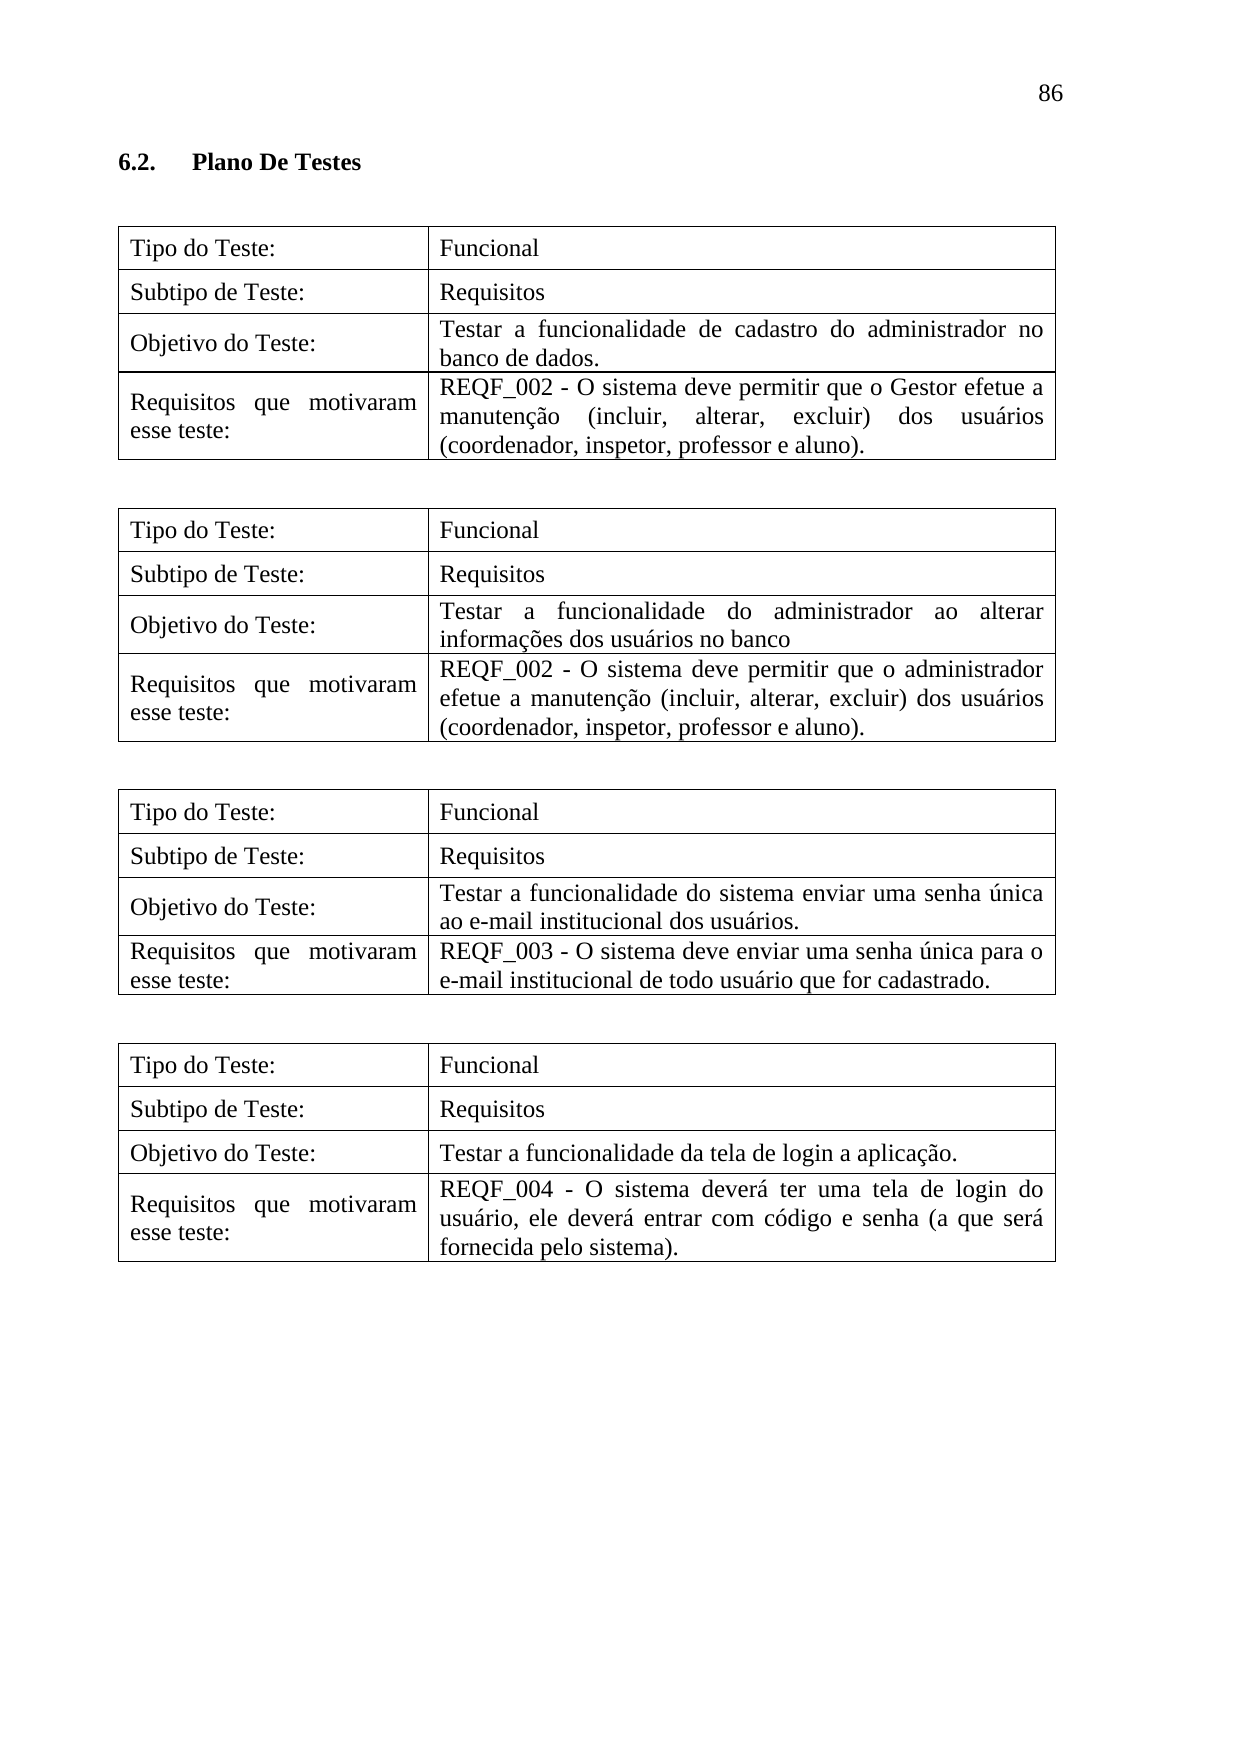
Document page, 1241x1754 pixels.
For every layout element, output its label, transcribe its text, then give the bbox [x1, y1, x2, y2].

table_header Tipo do Teste: [119, 790, 428, 833]
table_cell REQF_004 - O sistema deverá ter uma tela de login do usuário, ele deverá entrar com código e senha (a que será fornecida pelo sistema). [429, 1174, 1055, 1261]
table_cell Requisitos que motivaram esse teste: [119, 936, 428, 994]
table_cell Subtipo de Teste: [119, 834, 428, 877]
subtitle Plano De Testes [118, 147, 1063, 176]
table_cell Requisitos que motivaram esse teste: [119, 654, 428, 741]
table_cell Objetivo do Teste: [119, 314, 428, 371]
table_cell Testar a funcionalidade de cadastro do administrador no banco de dados. [429, 314, 1055, 371]
table_header Tipo do Teste: [119, 227, 428, 269]
table_cell Requisitos [429, 552, 1055, 595]
table_cell REQF_003 - O sistema deve enviar uma senha única para o e-mail institucional de todo usuário que for cadastrado. [429, 936, 1055, 994]
table_cell Objetivo do Teste: [119, 878, 428, 935]
table_cell Testar a funcionalidade do sistema enviar uma senha única ao e-mail institucional dos usuários. [429, 878, 1055, 935]
table_cell Subtipo de Teste: [119, 270, 428, 313]
table_cell REQF_002 - O sistema deve permitir que o administrador efetue a manutenção (incluir, alterar, excluir) dos usuários (coordenador, inspetor, professor e aluno). [429, 654, 1055, 741]
table_header Funcional [429, 1044, 1055, 1086]
table_header Funcional [429, 790, 1055, 833]
table_cell Requisitos que motivaram esse teste: [119, 1174, 428, 1261]
table_cell Subtipo de Teste: [119, 1087, 428, 1130]
table_cell Subtipo de Teste: [119, 552, 428, 595]
table_header Funcional [429, 227, 1055, 269]
table_header Funcional [429, 509, 1055, 551]
table_cell Testar a funcionalidade da tela de login a aplicação. [429, 1131, 1055, 1173]
table_cell Objetivo do Teste: [119, 596, 428, 653]
table_header Tipo do Teste: [119, 1044, 428, 1086]
table_cell Requisitos [429, 834, 1055, 877]
table_header Tipo do Teste: [119, 509, 428, 551]
table_cell Testar a funcionalidade do administrador ao alterar informações dos usuários no banco [429, 596, 1055, 653]
table_cell Requisitos [429, 270, 1055, 313]
table_cell REQF_002 - O sistema deve permitir que o Gestor efetue a manutenção (incluir, alterar, excluir) dos usuários (coordenador, inspetor, professor e aluno). [429, 373, 1055, 459]
table_cell Requisitos que motivaram esse teste: [119, 373, 428, 459]
table_cell Objetivo do Teste: [119, 1131, 428, 1173]
table_cell Requisitos [429, 1087, 1055, 1130]
